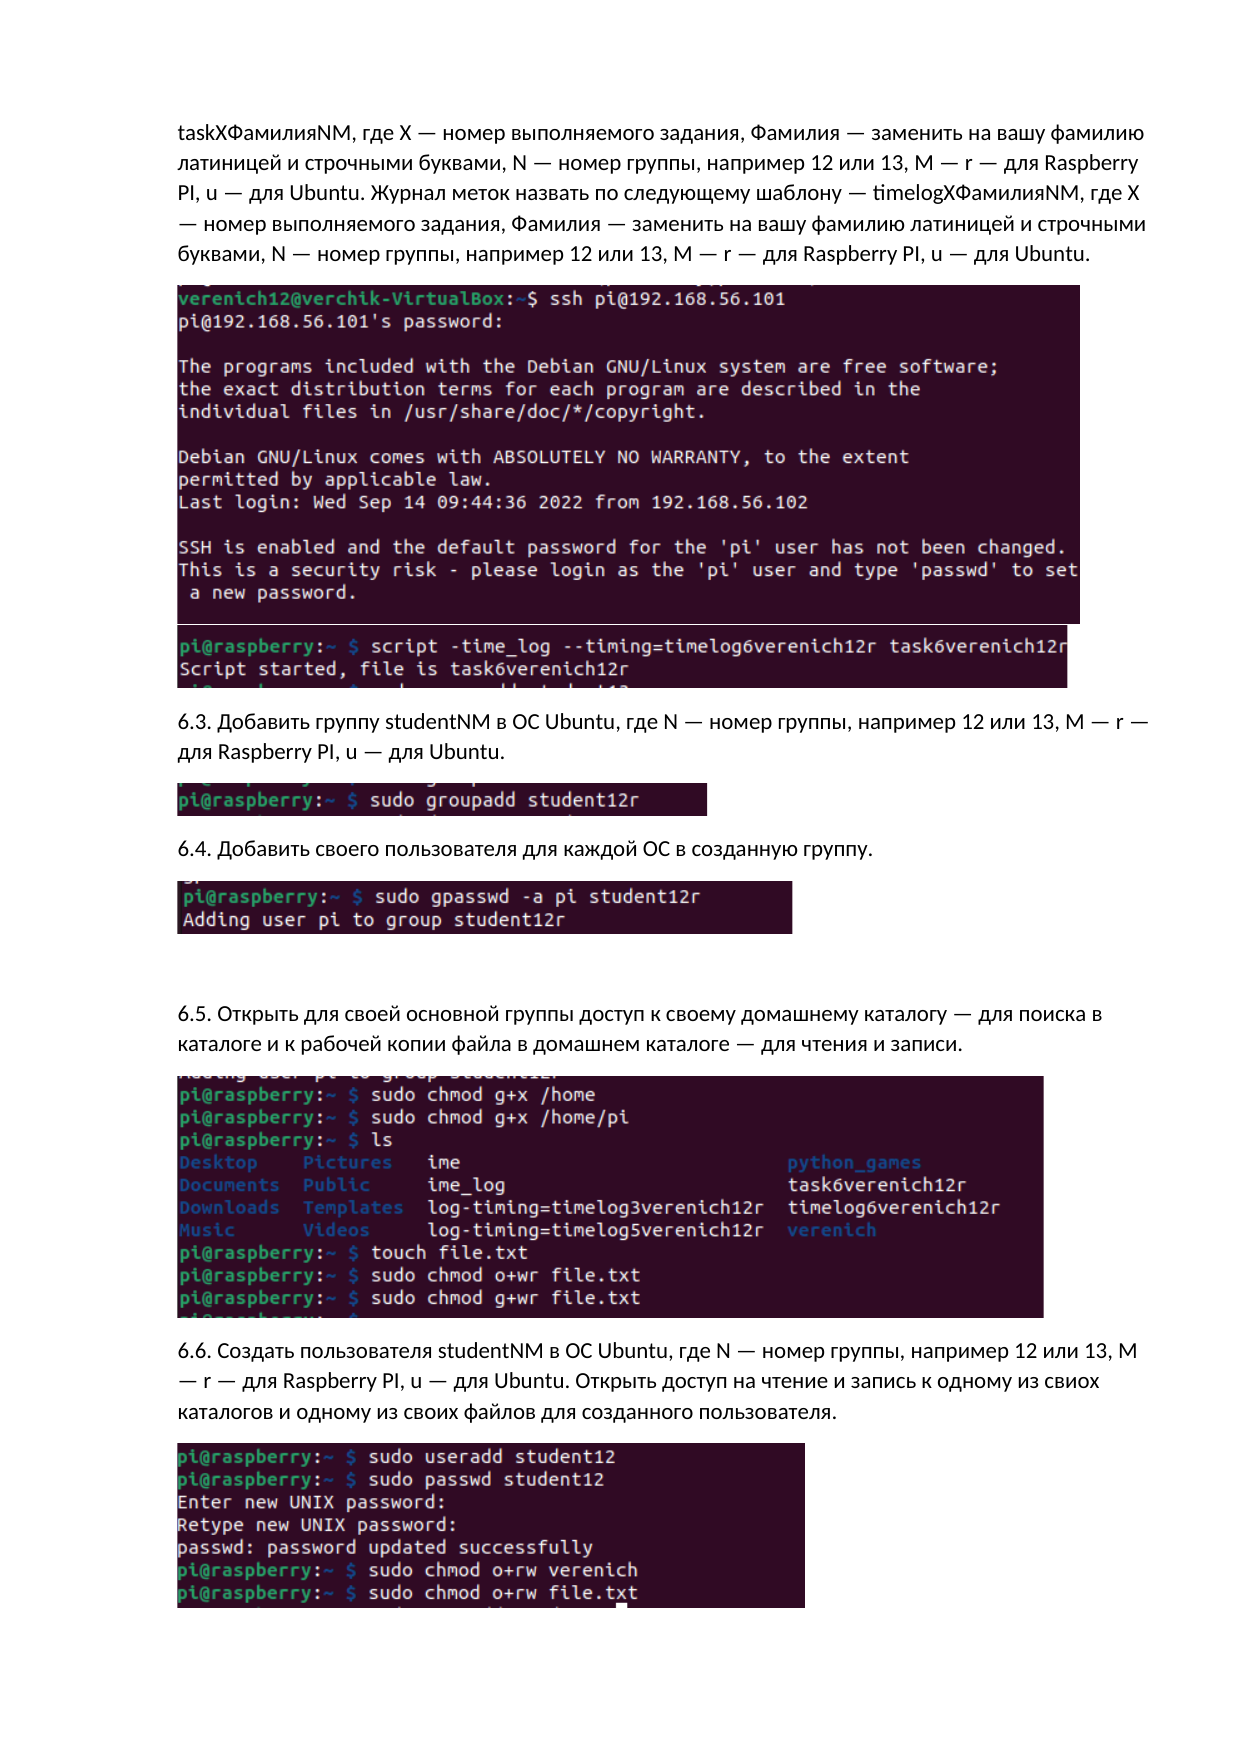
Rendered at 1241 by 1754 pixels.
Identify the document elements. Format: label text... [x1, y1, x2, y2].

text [177, 118, 1152, 267]
text 6.5. Открыть для своей основной группы доступ к своему домашнему каталогу — для поиска в каталоге и к рабочей копии файла в домашнем каталоге — для чтения и записи. [177, 999, 1152, 1057]
picture [177, 625, 1068, 688]
text 6.3. Добавить группу studentNM в ОС Ubuntu, где N — номер группы, например 12 или 13, M — r — для Raspberry PI, u — для Ubuntu. [177, 707, 1152, 765]
picture [177, 783, 708, 816]
picture [177, 1076, 1044, 1318]
text 6.6. Создать пользователя studentNM в ОС Ubuntu, где N — номер группы, например 12 или 13, M — r — для Raspberry PI, u — для Ubuntu. Открыть доступ на чтение и запись к одному из свиох каталогов и одному из своих файлов для созданного пользователя. [177, 1336, 1152, 1425]
picture [177, 1443, 805, 1608]
picture [177, 881, 793, 934]
text 6.4. Добавить своего пользователя для каждой ОС в созданную группу. [177, 834, 1152, 862]
picture [177, 285, 1080, 624]
